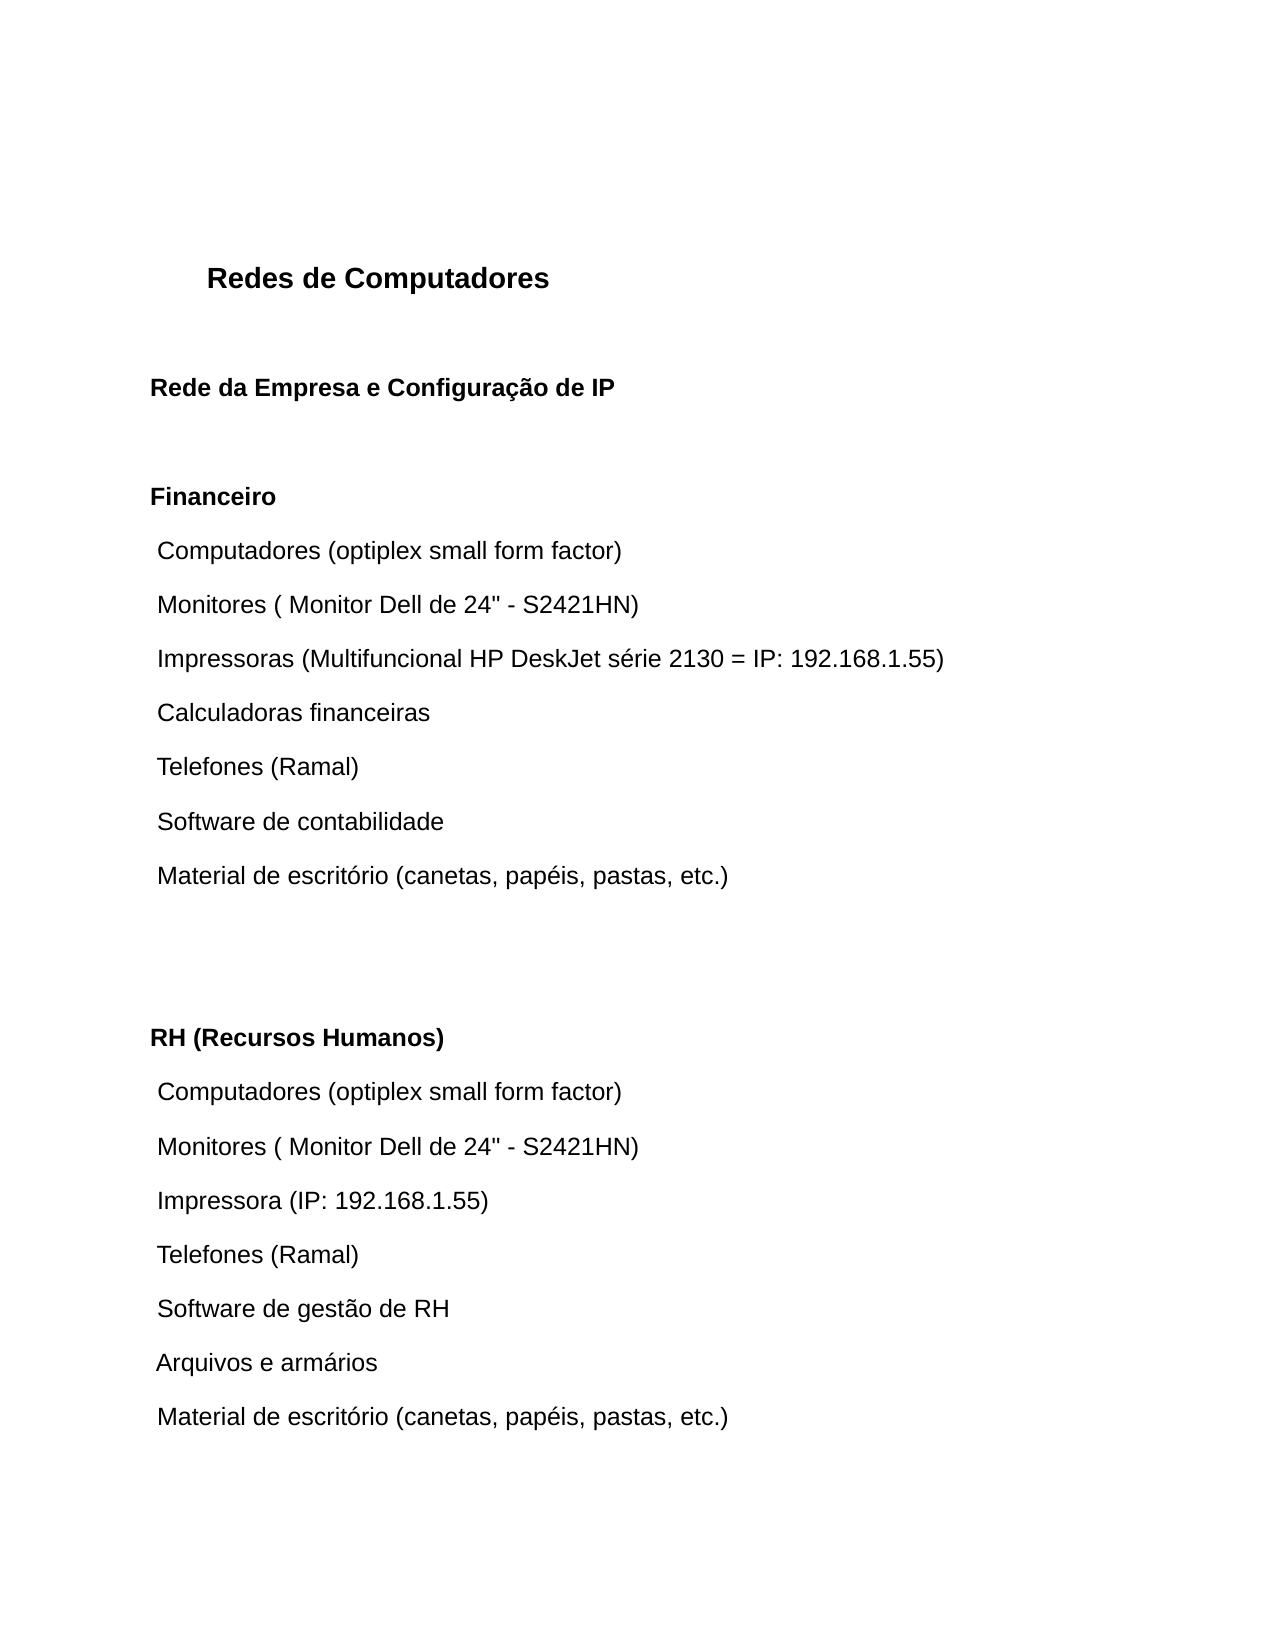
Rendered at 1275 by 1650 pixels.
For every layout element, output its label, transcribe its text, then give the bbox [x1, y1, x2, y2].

text Telefones (Ramal) [150, 746, 1125, 783]
text Software de contabilidade [150, 800, 1125, 837]
text Monitores ( Monitor Dell de 24" - S2421HN) [150, 1125, 1125, 1162]
text Monitores ( Monitor Dell de 24" - S2421HN) [150, 583, 1125, 621]
text Material de escritório (canetas, papéis, pastas, etc.) [150, 854, 1125, 892]
text Computadores (optiplex small form factor) [150, 1071, 1125, 1108]
text Telefones (Ramal) [150, 1233, 1125, 1271]
text RH (Recursos Humanos) [150, 1017, 1125, 1054]
text Calculadoras financeiras [150, 692, 1125, 729]
text Arquivos e armários [150, 1342, 1125, 1379]
text Computadores (optiplex small form factor) [150, 529, 1125, 567]
text Impressoras (Multifuncional HP DeskJet série 2130 = IP: 192.168.1.55) [150, 637, 1125, 675]
text Rede da Empresa e Configuração de IP [150, 367, 1125, 404]
text Redes de Computadores [150, 258, 1125, 296]
text Impressora (IP: 192.168.1.55) [150, 1179, 1125, 1217]
text Material de escritório (canetas, papéis, pastas, etc.) [150, 1396, 1125, 1433]
text Financeiro [150, 475, 1125, 512]
text Software de gestão de RH [150, 1287, 1125, 1325]
